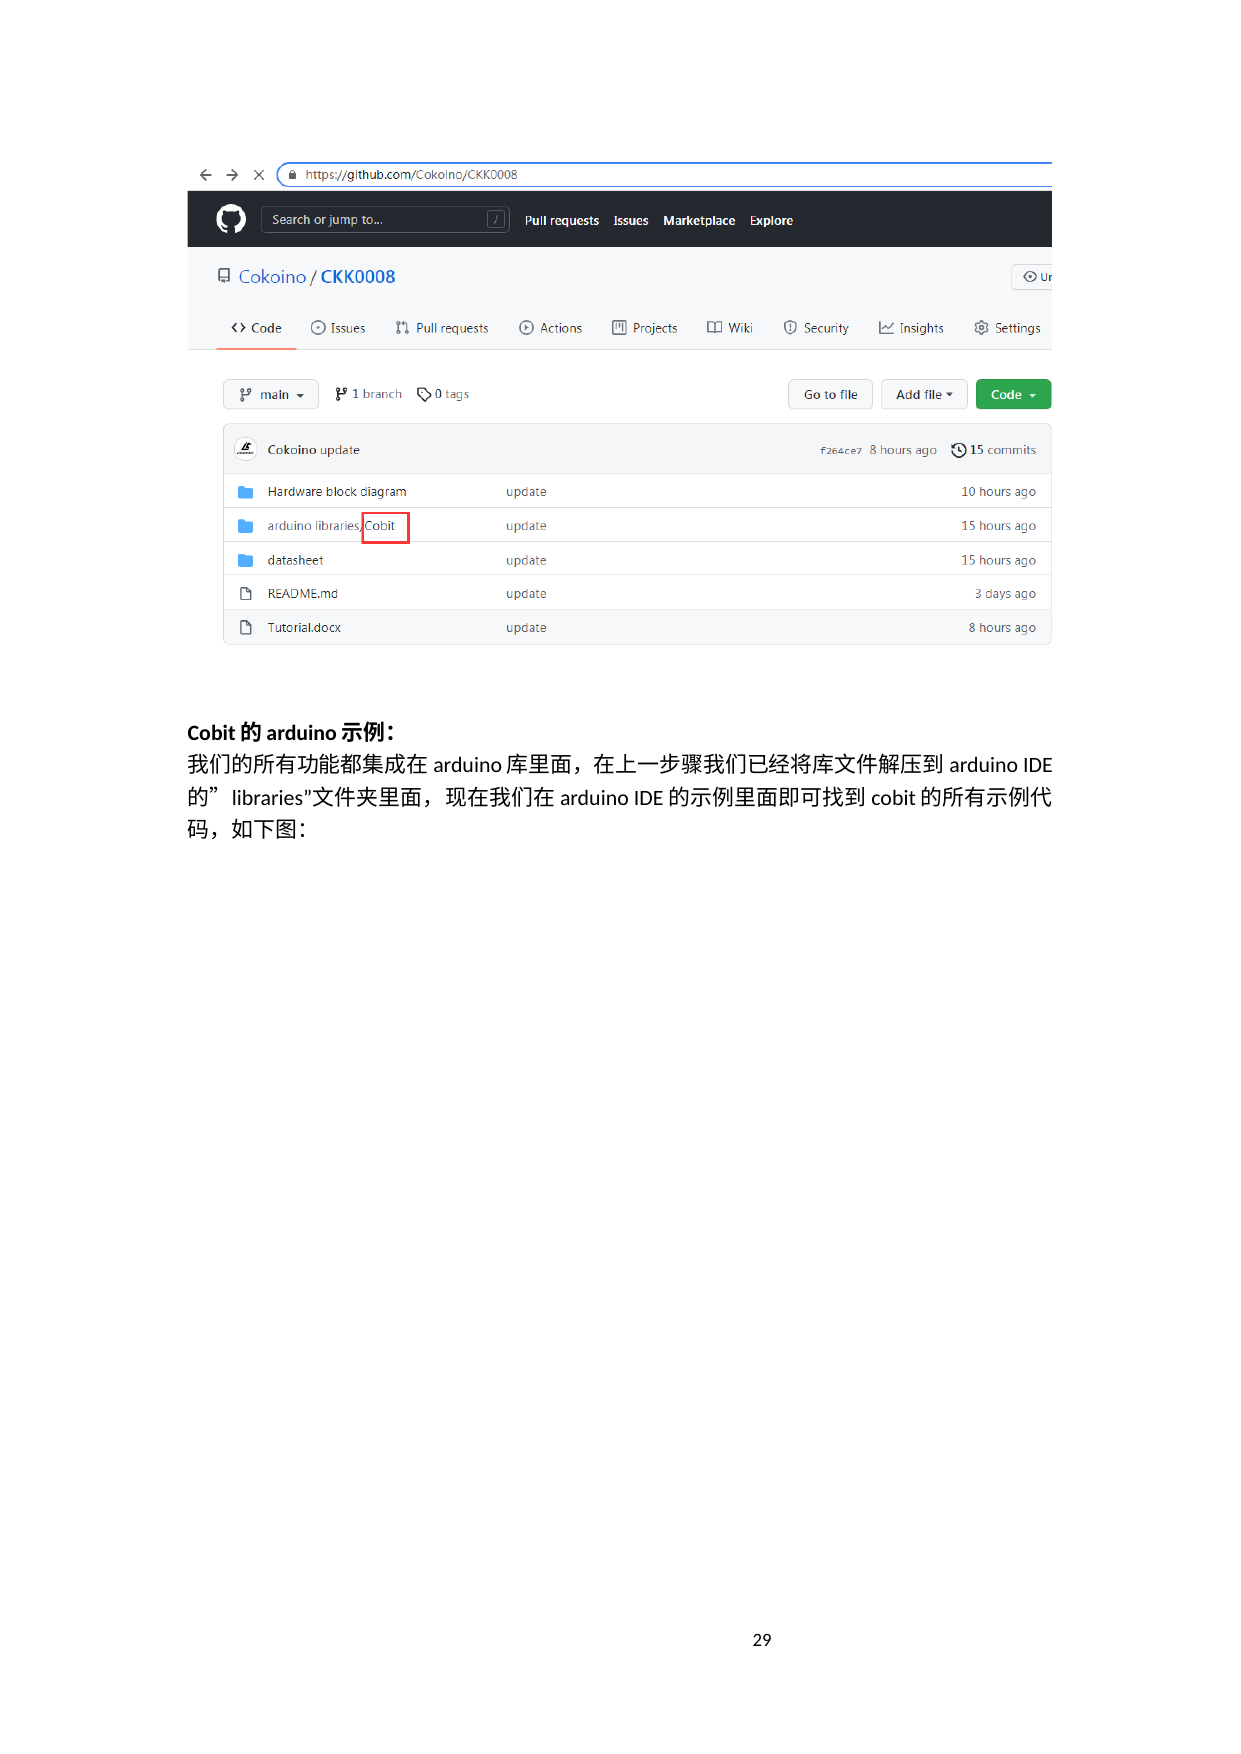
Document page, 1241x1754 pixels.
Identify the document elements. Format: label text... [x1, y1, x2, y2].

picture [187, 162, 1052, 645]
text 我们的所有功能都集成在arduino库里面，在上一步骤我们已经将库文件解压到arduino IDE的”libraries”文件夹里面，现在我们在arduino IDE的示例里面即可找到cobit的所有示例代码，如下图： [187, 747, 1053, 844]
text Cobit的arduino示例： [187, 714, 1053, 747]
